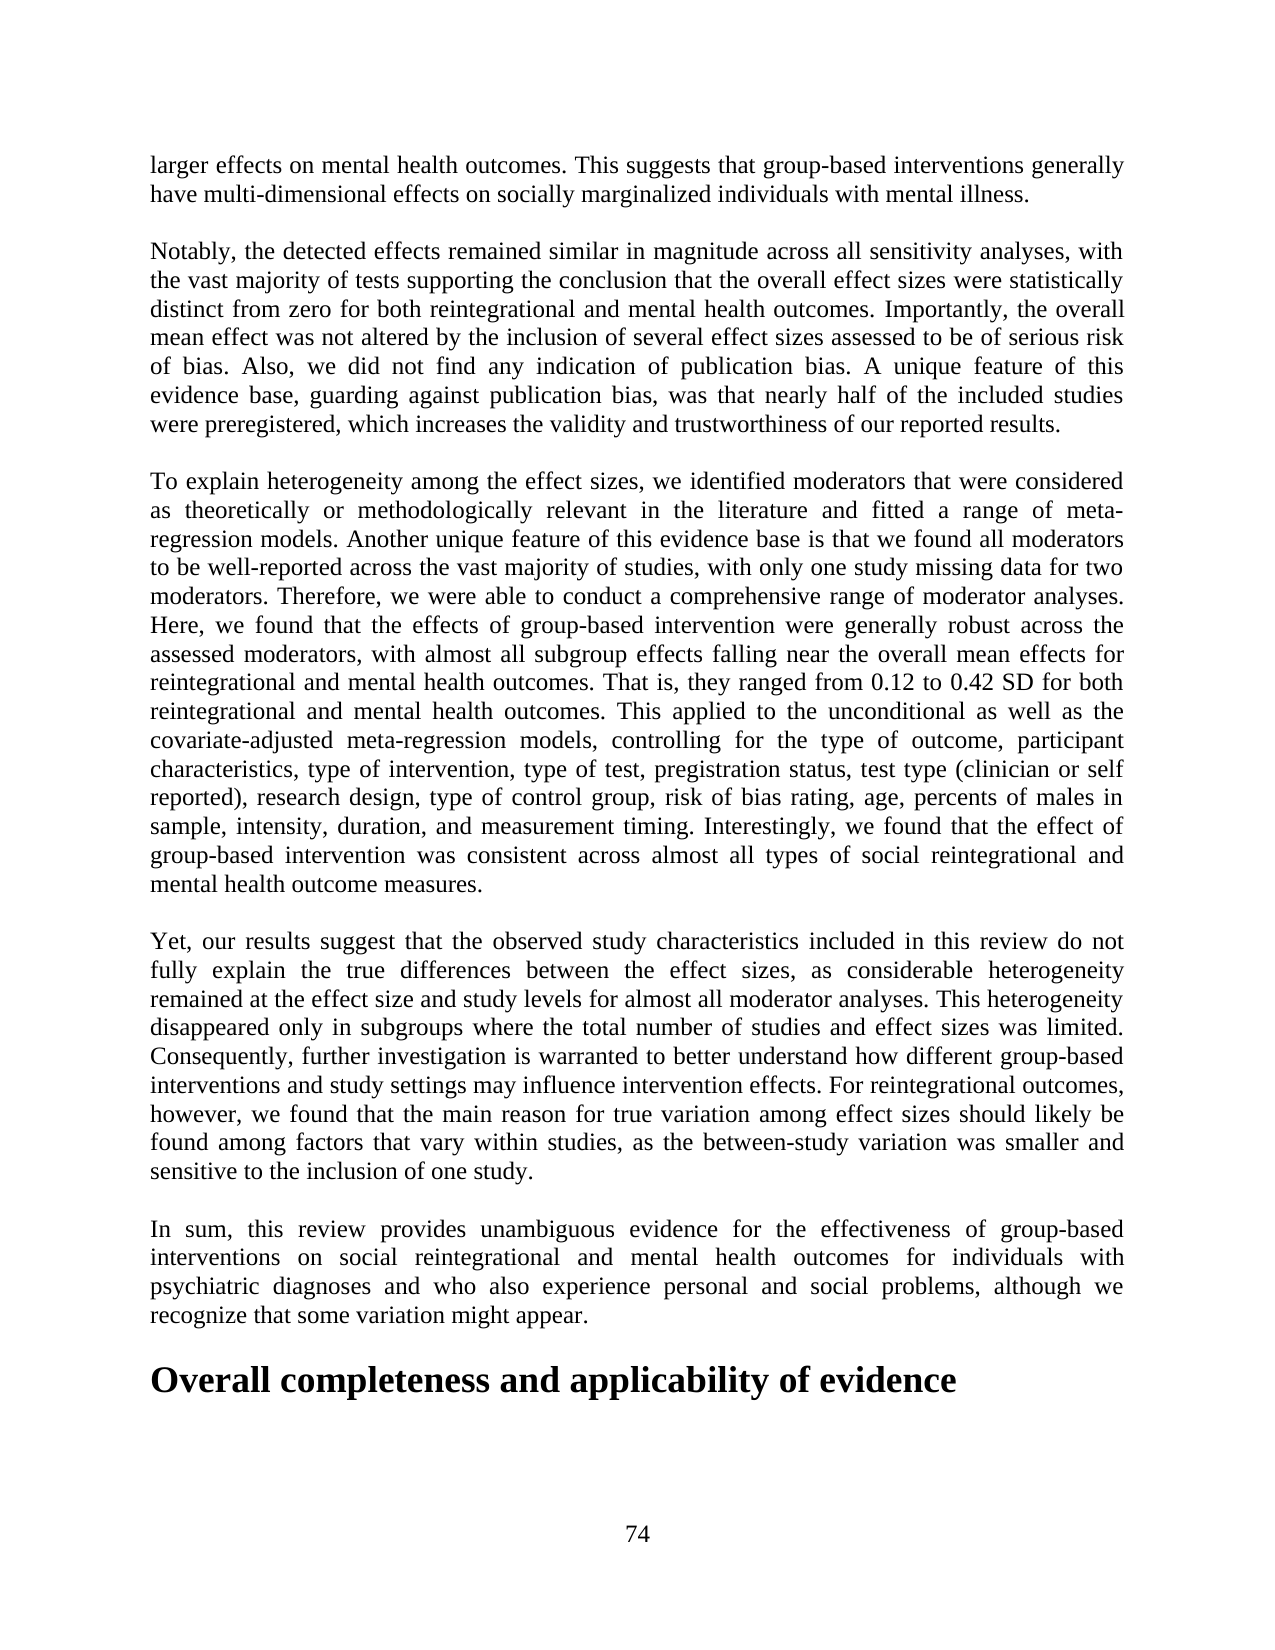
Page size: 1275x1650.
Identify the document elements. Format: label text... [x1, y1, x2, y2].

subtitle Overall completeness and applicability of evidence [150, 1357, 1125, 1401]
